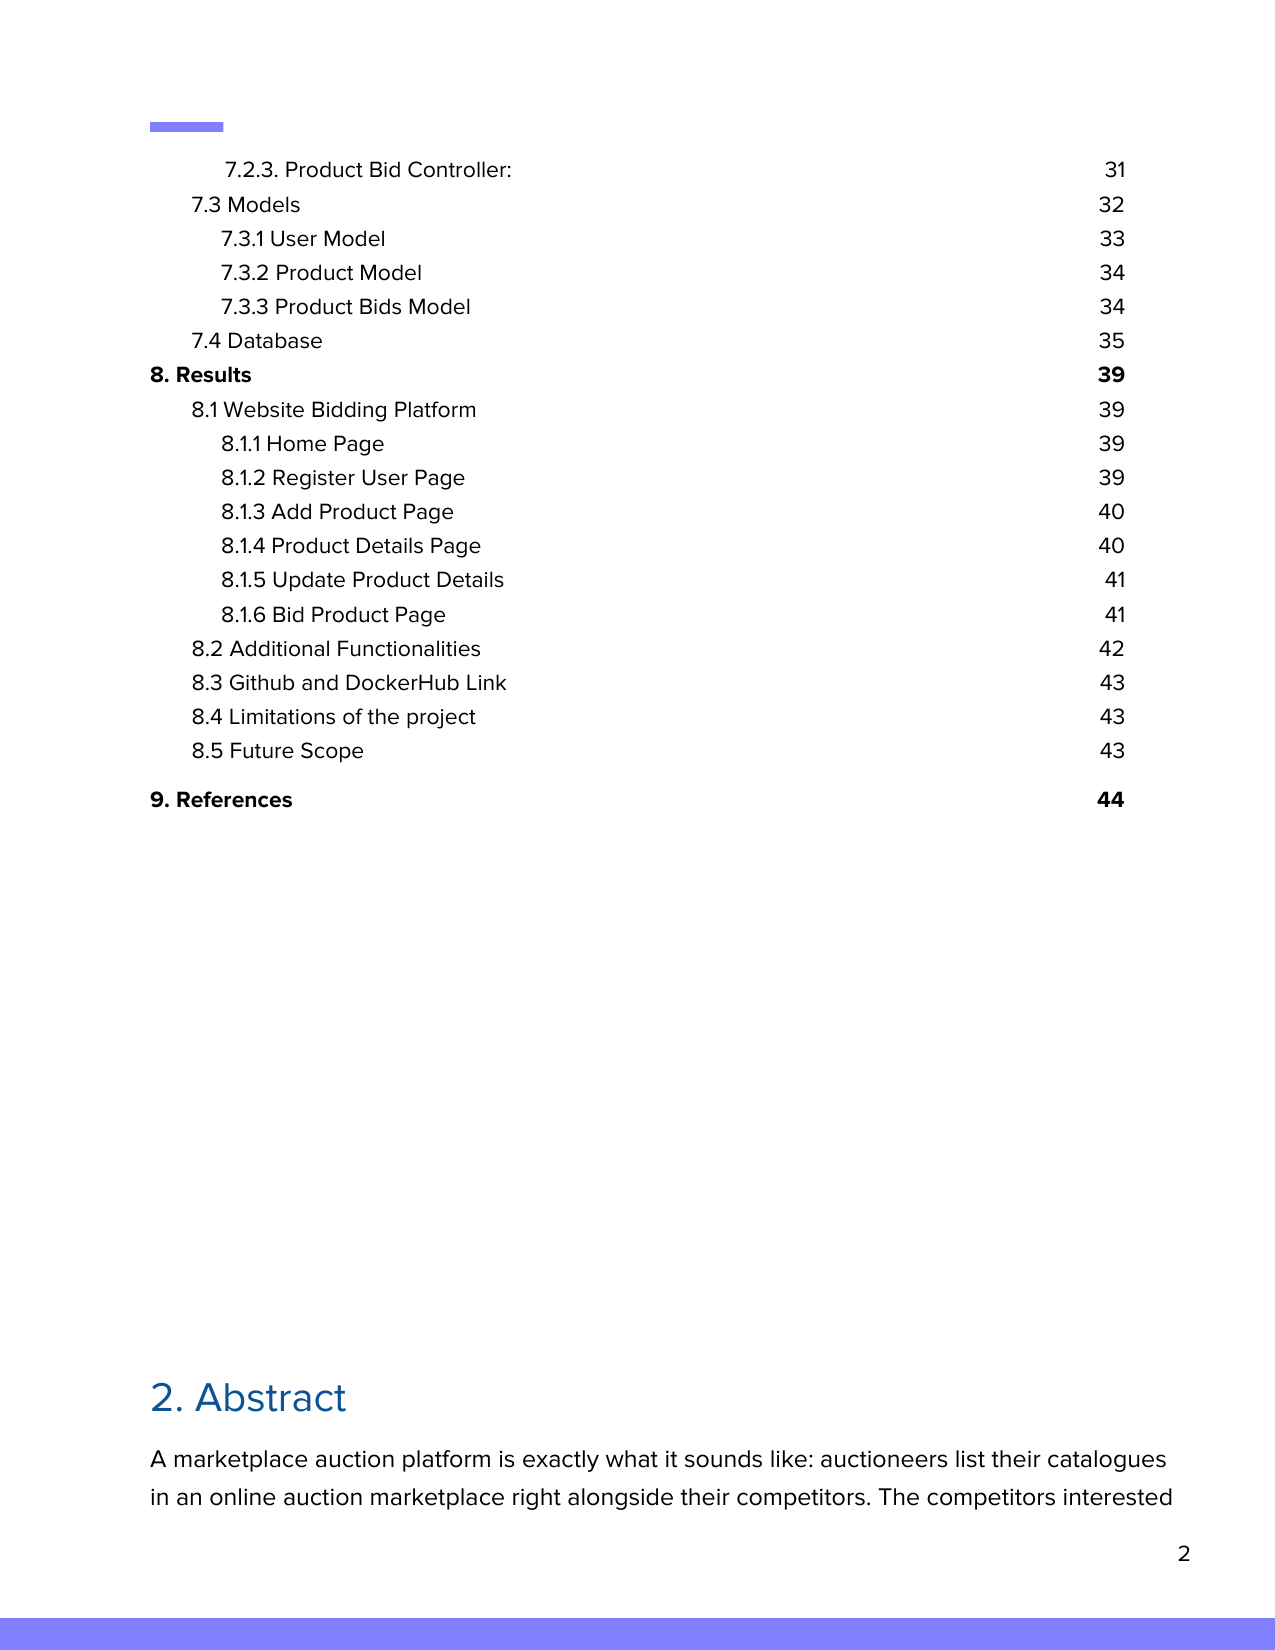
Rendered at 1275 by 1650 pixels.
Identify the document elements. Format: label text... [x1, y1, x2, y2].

picture [150, 122, 224, 132]
text 9. References 44 [150, 786, 1191, 814]
subtitle 2. Abstract [150, 1373, 1191, 1423]
picture [0, 1618, 1275, 1650]
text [150, 1444, 1191, 1513]
